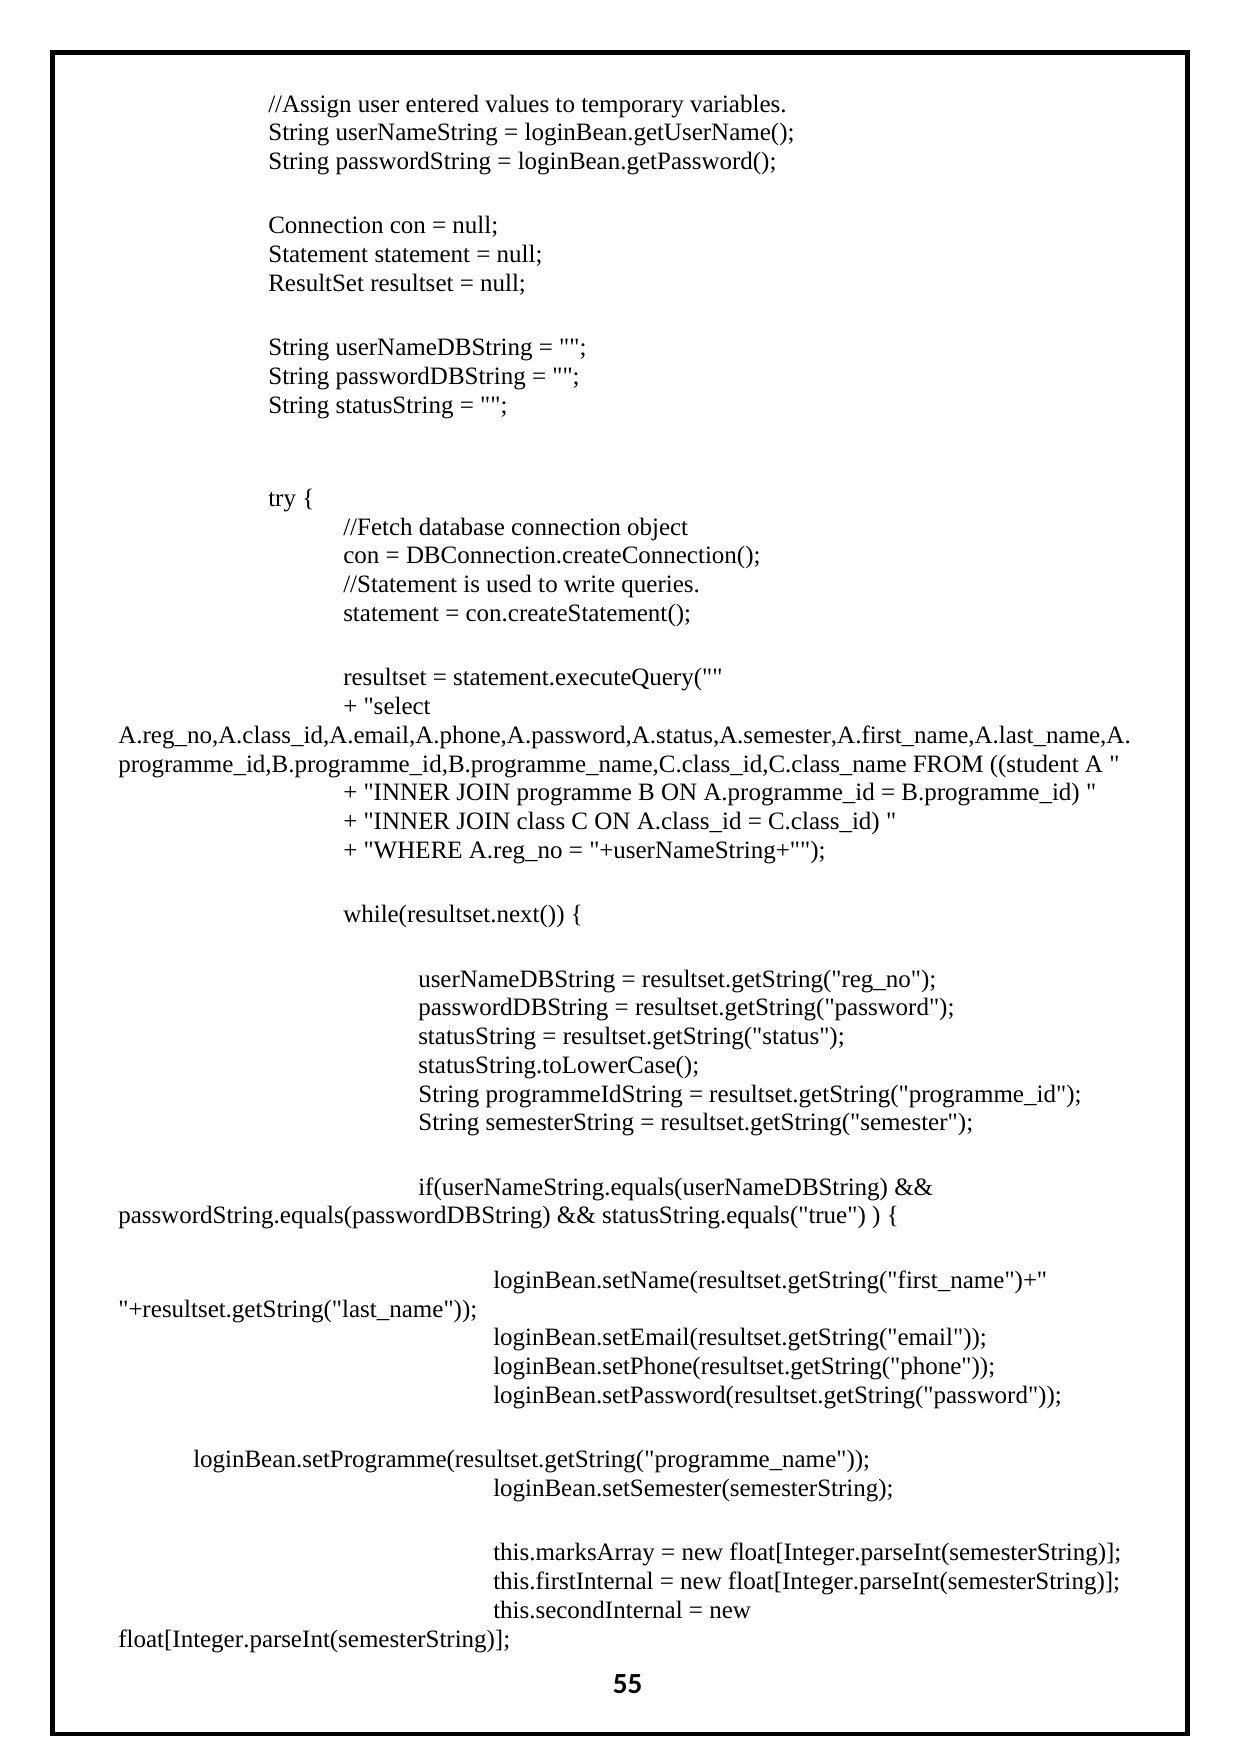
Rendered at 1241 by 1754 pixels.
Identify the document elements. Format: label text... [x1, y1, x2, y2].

text loginBean.setName(resultset.getString("first_name")+" "+resultset.getString("last_name")); [118, 1265, 1137, 1322]
text statusString.toLowerCase(); [118, 1050, 1137, 1079]
text String passwordString = loginBean.getPassword(); [118, 146, 1137, 175]
text this.secondInternal = new float[Integer.parseInt(semesterString)]; [118, 1595, 1137, 1652]
text loginBean.setProgramme(resultset.getString("programme_name")); [118, 1409, 1137, 1473]
text //Statement is used to write queries. [118, 569, 1137, 598]
text statement = con.createStatement(); [118, 598, 1137, 627]
text resultset = statement.executeQuery("" [118, 662, 1137, 691]
text String semesterString = resultset.getString("semester"); [118, 1107, 1137, 1136]
text String programmeIdString = resultset.getString("programme_id"); [118, 1079, 1137, 1107]
text this.firstInternal = new float[Integer.parseInt(semesterString)]; [118, 1566, 1137, 1595]
text loginBean.setPhone(resultset.getString("phone")); [118, 1351, 1137, 1380]
text //Fetch database connection object [118, 512, 1137, 541]
text passwordDBString = resultset.getString("password"); [118, 992, 1137, 1021]
text //Assign user entered values to temporary variables. [118, 89, 1137, 117]
text String passwordDBString = ""; [118, 361, 1137, 390]
text while(resultset.next()) { [118, 899, 1137, 928]
text + "select A.reg_no,A.class_id,A.email,A.phone,A.password,A.status,A.semester,A.first_name,A.last_name,A.programme_id,B.programme_id,B.programme_name,C.class_id,C.class_name FROM ((student A " [118, 691, 1137, 777]
text loginBean.setEmail(resultset.getString("email")); [118, 1322, 1137, 1351]
text loginBean.setSemester(semesterString); [118, 1473, 1137, 1502]
text String statusString = ""; [118, 390, 1137, 419]
text + "INNER JOIN programme B ON A.programme_id = B.programme_id) " [118, 777, 1137, 806]
text String userNameString = loginBean.getUserName(); [118, 117, 1137, 146]
text Connection con = null; [118, 211, 1137, 239]
text try { [118, 483, 1137, 512]
text con = DBConnection.createConnection(); [118, 541, 1137, 569]
text ResultSet resultset = null; [118, 268, 1137, 297]
text + "INNER JOIN class C ON A.class_id = C.class_id) " [118, 806, 1137, 835]
text statusString = resultset.getString("status"); [118, 1021, 1137, 1050]
text String userNameDBString = ""; [118, 332, 1137, 361]
text if(userNameString.equals(userNameDBString) && passwordString.equals(passwordDBString) && statusString.equals("true") ) { [118, 1172, 1137, 1229]
text userNameDBString = resultset.getString("reg_no"); [118, 964, 1137, 992]
text loginBean.setPassword(resultset.getString("password")); [118, 1380, 1137, 1409]
text Statement statement = null; [118, 239, 1137, 268]
text + "WHERE A.reg_no = "+userNameString+""); [118, 835, 1137, 864]
text this.marksArray = new float[Integer.parseInt(semesterString)]; [118, 1537, 1137, 1566]
